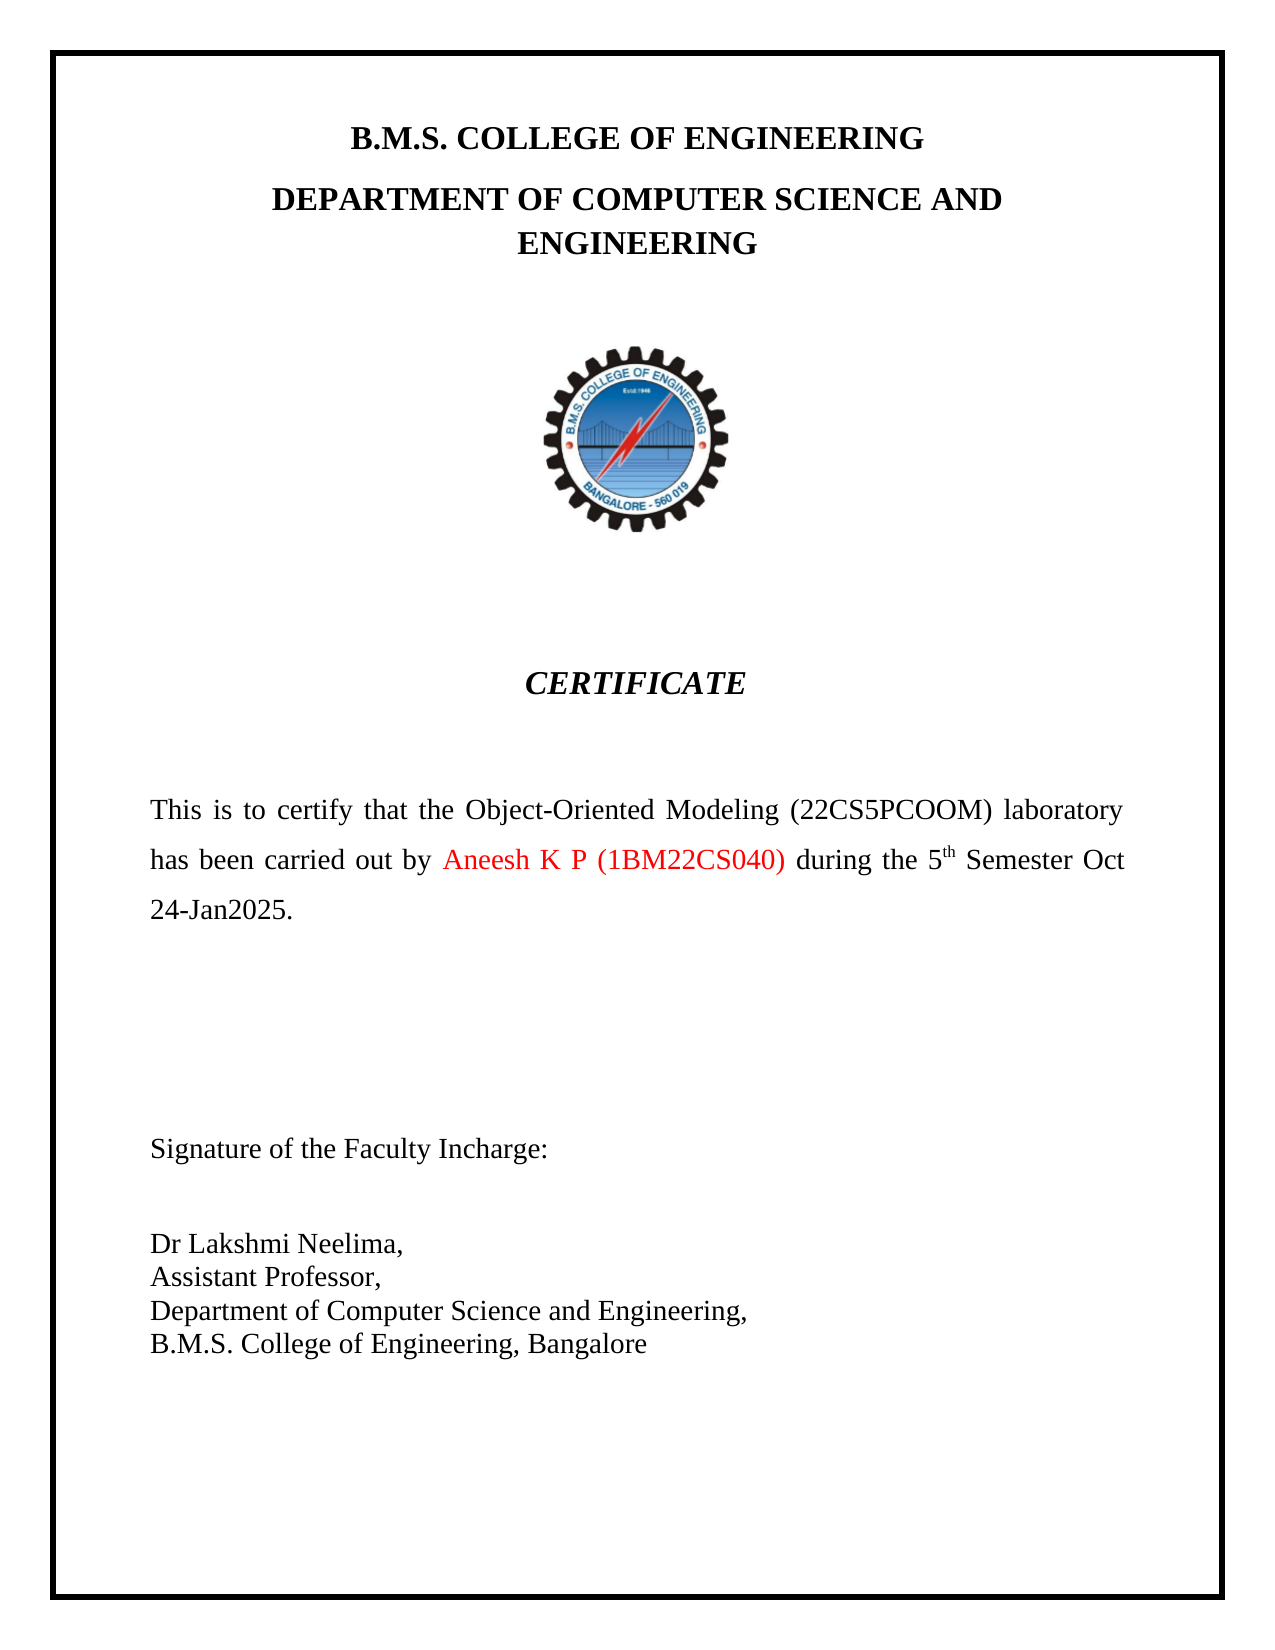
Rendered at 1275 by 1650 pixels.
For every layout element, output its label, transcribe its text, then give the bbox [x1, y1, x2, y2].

text Department of Computer Science and Engineering, [150, 1293, 1125, 1326]
text Dr Lakshmi Neelima, [150, 1226, 1125, 1259]
text Signature of the Faculty Incharge: [150, 1131, 1125, 1164]
picture [533, 341, 742, 539]
text CERTIFICATE [150, 663, 1125, 702]
text B.M.S. College of EngineerinG [150, 118, 1125, 157]
text Assistant Professor, [150, 1259, 1125, 1293]
text B.M.S. College of Engineering, Bangalore [150, 1326, 1125, 1360]
text DEPARTMENT OF COMPUTER SCIENCE AND ENGINEERING [150, 179, 1125, 261]
text This is to certify that the Object-Oriented Modeling (22CS5PCOOM) laboratory has been carried out by Aneesh K P (1BM22CS040) during the 5th Semester Oct 24-Jan2025. [150, 792, 1125, 926]
